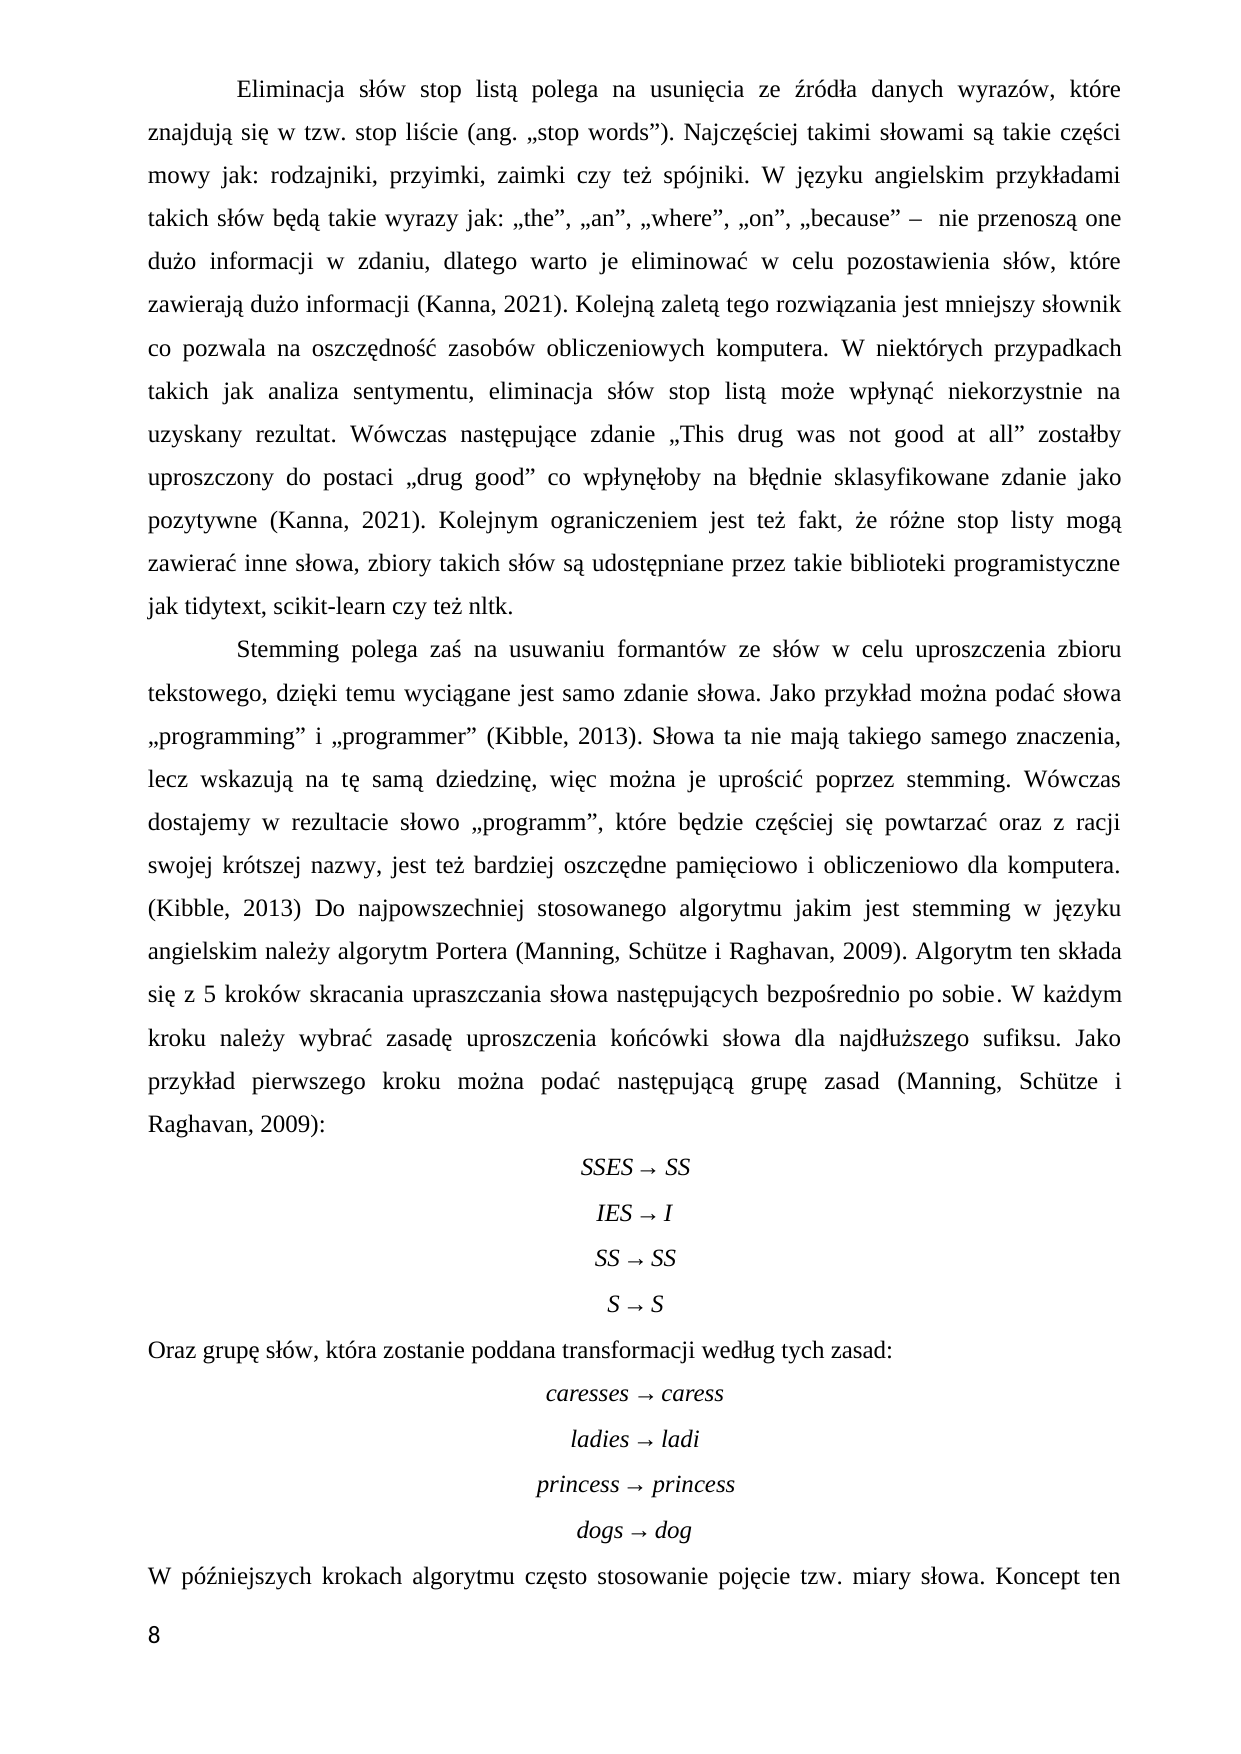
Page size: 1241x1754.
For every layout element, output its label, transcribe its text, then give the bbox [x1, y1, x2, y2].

text Oraz grupę słów, która zostanie poddana transformacji według tych zasad: [148, 1335, 1122, 1364]
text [148, 1561, 1122, 1590]
text Stemming polega zaś na usuwaniu formantów ze słów w celu uproszczenia zbioru tekstowego, dzięki temu wyciągane jest samo zdanie słowa. Jako przykład można podać słowa „programming” i „programmer”. Słowa ta nie mają takiego samego znaczenia, lecz wskazują na tę samą dziedzinę, więc można je uprościć poprzez stemming. Wówczas dostajemy w rezultacie słowo „programm”, które będzie częściej się powtarzać oraz z racji swojej krótszej nazwy, jest też bardziej oszczędne pamięciowo i obliczeniowo dla komputera. Do najpowszechniej stosowanego algorytmu jakim jest stemming w języku angielskim należy algorytm Portera. Algorytm ten składa się z 5 kroków skracania upraszczania słowa następujących bezpośrednio po sobie. W każdym kroku należy wybrać zasadę uproszczenia końcówki słowa dla najdłuższego sufiksu. Jako przykład pierwszego kroku można podać następującą grupę zasad: [148, 634, 1122, 1138]
text Eliminacja słów stop listą polega na usunięcia ze źródła danych wyrazów, które znajdują się w tzw. stop liście (ang. „stop words”). Najczęściej takimi słowami są takie części mowy jak: rodzajniki, przyimki, zaimki czy też spójniki. W języku angielskim przykładami takich słów będą takie wyrazy jak: „the”, „an”, „where”, „on”, „because” – nie przenoszą one dużo informacji w zdaniu, dlatego warto je eliminować w celu pozostawienia słów, które zawierają dużo informacji. Kolejną zaletą tego rozwiązania jest mniejszy słownik co pozwala na oszczędność zasobów obliczeniowych komputera. W niektórych przypadkach takich jak analiza sentymentu, eliminacja słów stop listą może wpłynąć niekorzystnie na uzyskany rezultat. Wówczas następujące zdanie „This drug was not good at all” zostałby uproszczony do postaci „drug good” co wpłynęłoby na błędnie sklasyfikowane zdanie jako pozytywne. Kolejnym ograniczeniem jest też fakt, że różne stop listy mogą zawierać inne słowa, zbiory takich słów są udostępniane przez takie biblioteki programistyczne jak tidytext, scikit-learn czy też nltk. [148, 74, 1122, 620]
